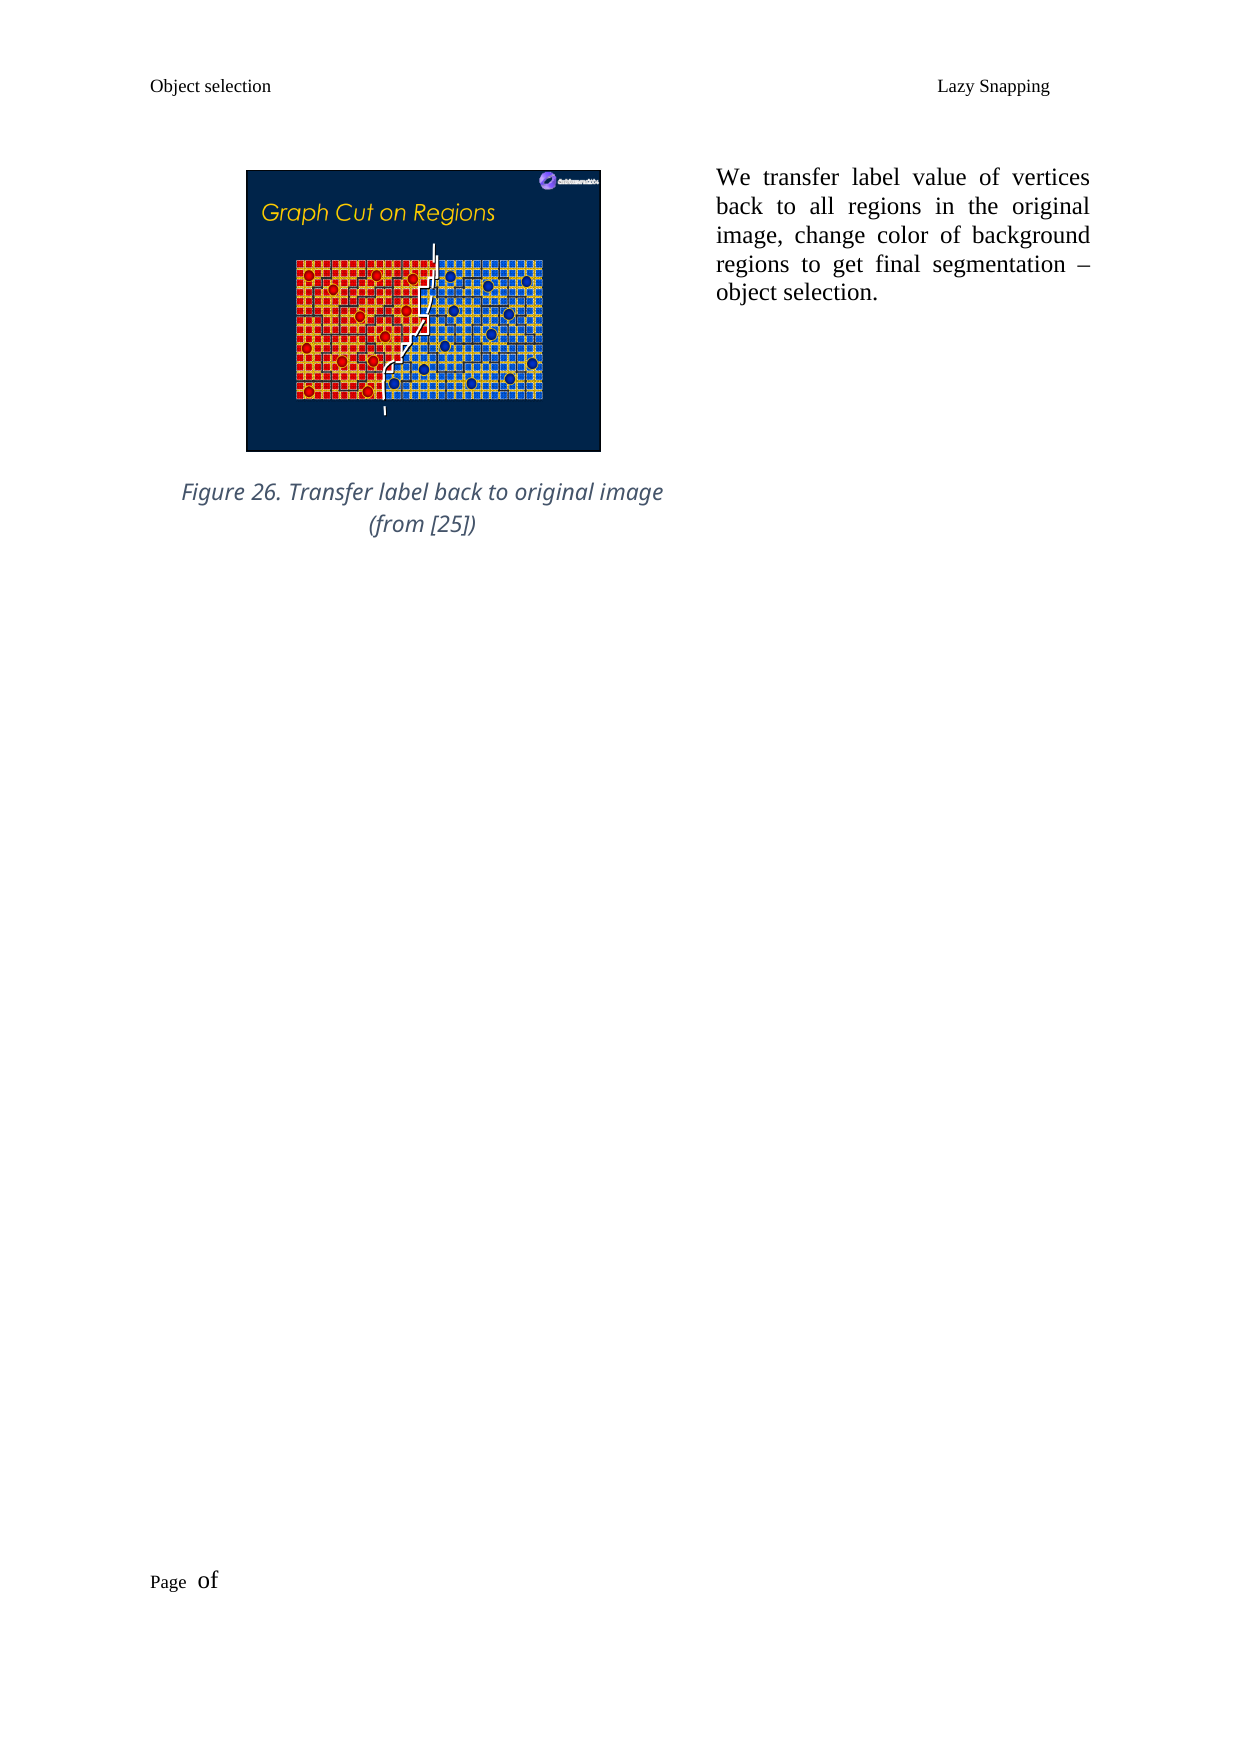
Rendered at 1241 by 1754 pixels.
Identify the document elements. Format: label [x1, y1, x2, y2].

picture [245, 170, 602, 452]
